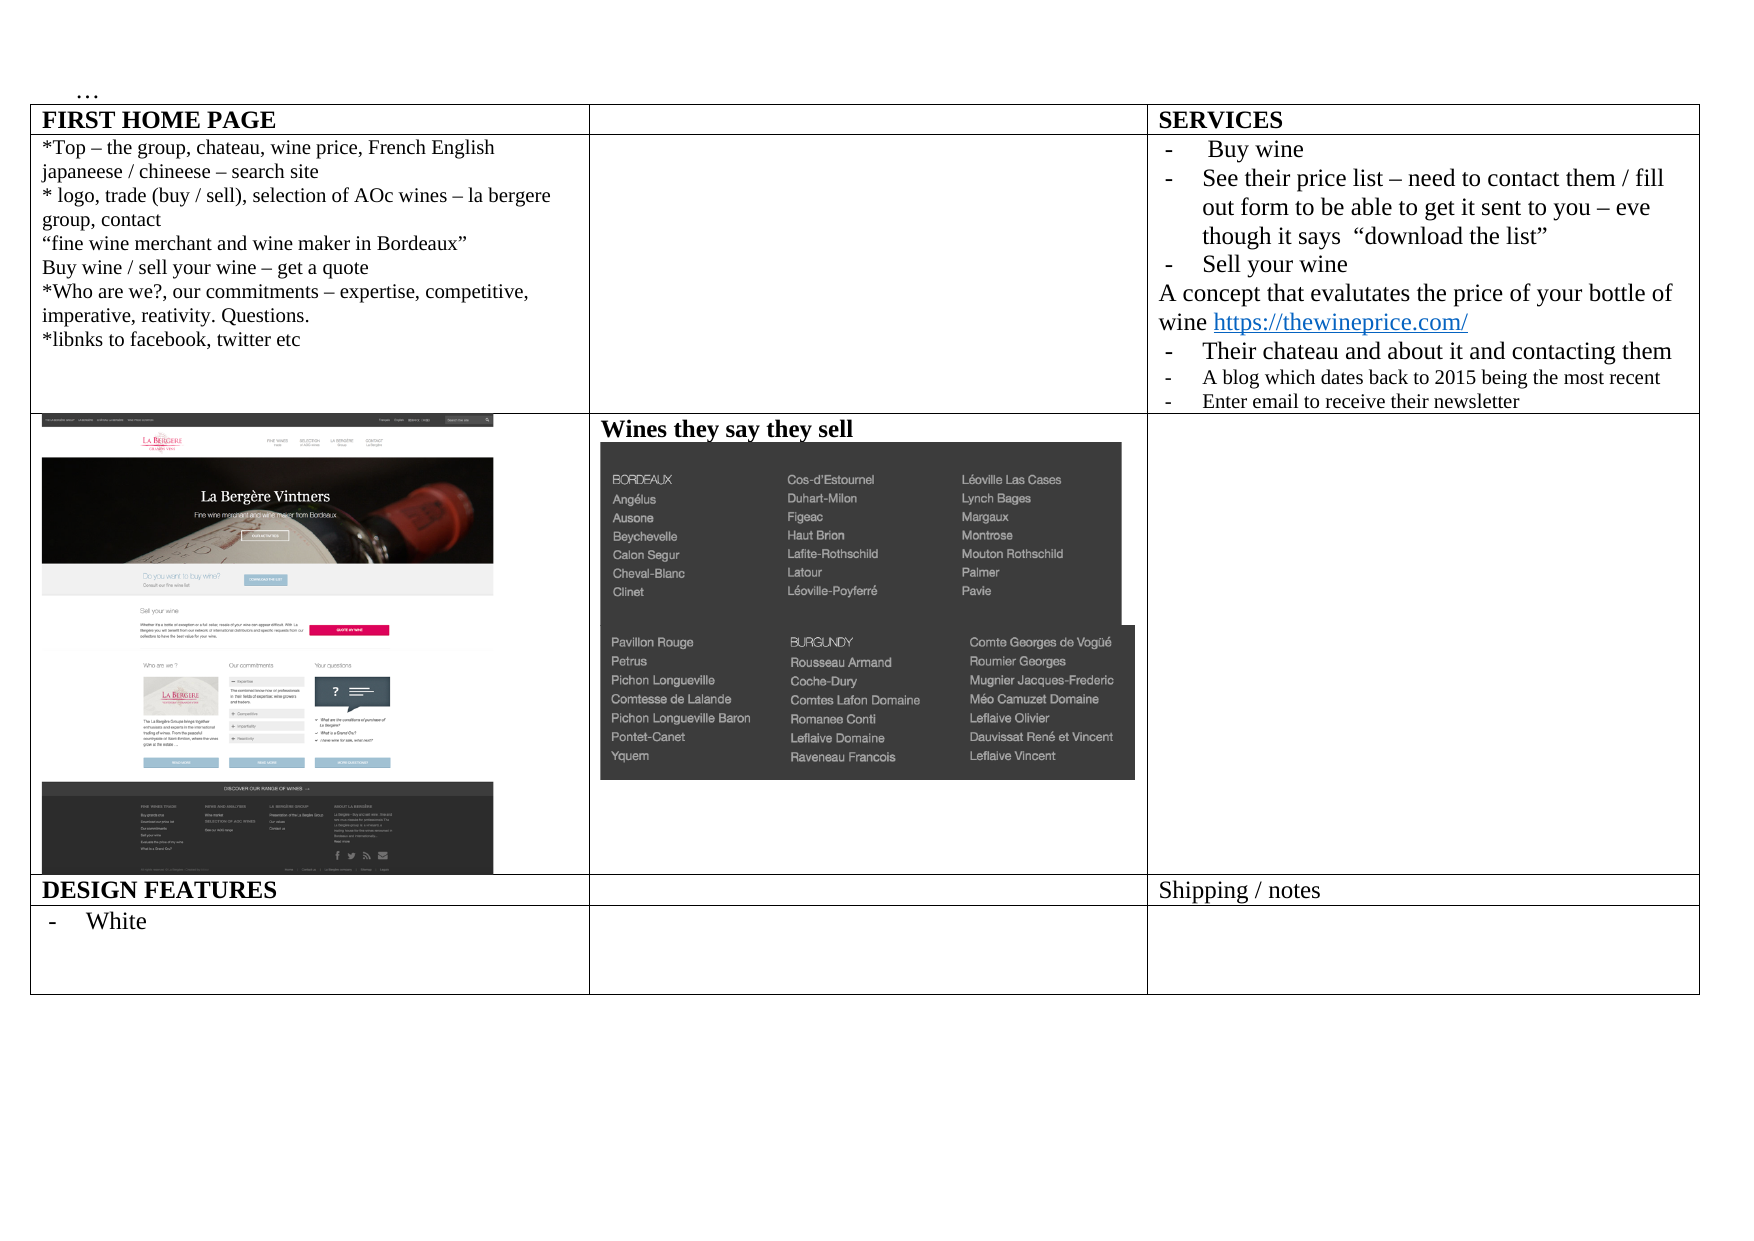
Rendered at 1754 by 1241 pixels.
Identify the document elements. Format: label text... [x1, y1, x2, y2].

table_cell Buy wine See their price list – need to contact them / fill out form to be able to get it sent to you – eve though it says “download the list” Sell your wine A concept that evalutates the price of your bottle of wine https://thewineprice.com/ Their chateau and about it and contacting them A blog which dates back to 2015 being the most recent Enter email to receive their newsletter [1148, 135, 1699, 413]
table_cell [590, 906, 1147, 993]
table_cell [1148, 414, 1699, 874]
table_cell [1148, 906, 1699, 993]
picture [600, 442, 1135, 780]
table_header SERVICES [1148, 105, 1699, 133]
table_header FIRST HOME PAGE [31, 105, 589, 133]
picture [41, 413, 494, 875]
table_cell DESIGN FEATURES [31, 875, 589, 905]
table_header [590, 105, 1147, 133]
table_cell White [31, 906, 589, 993]
table_cell [494, 414, 589, 874]
text … [75, 75, 1679, 104]
table_cell [590, 875, 1147, 905]
table_cell Wines they say they sell [590, 414, 1147, 874]
table_cell *Top – the group, chateau, wine price, French English japaneese / chineese – search site * logo, trade (buy / sell), selection of AOc wines – la bergere group, contact “fine wine merchant and wine maker in Bordeaux” Buy wine / sell your wine – get a quote *Who are we?, our commitments – expertise, competitive, imperative, reativity. Questions. *libnks to facebook, twitter etc [31, 135, 589, 413]
table_cell [590, 135, 1147, 413]
table_cell Shipping / notes [1148, 875, 1699, 905]
table_cell [31, 414, 41, 874]
